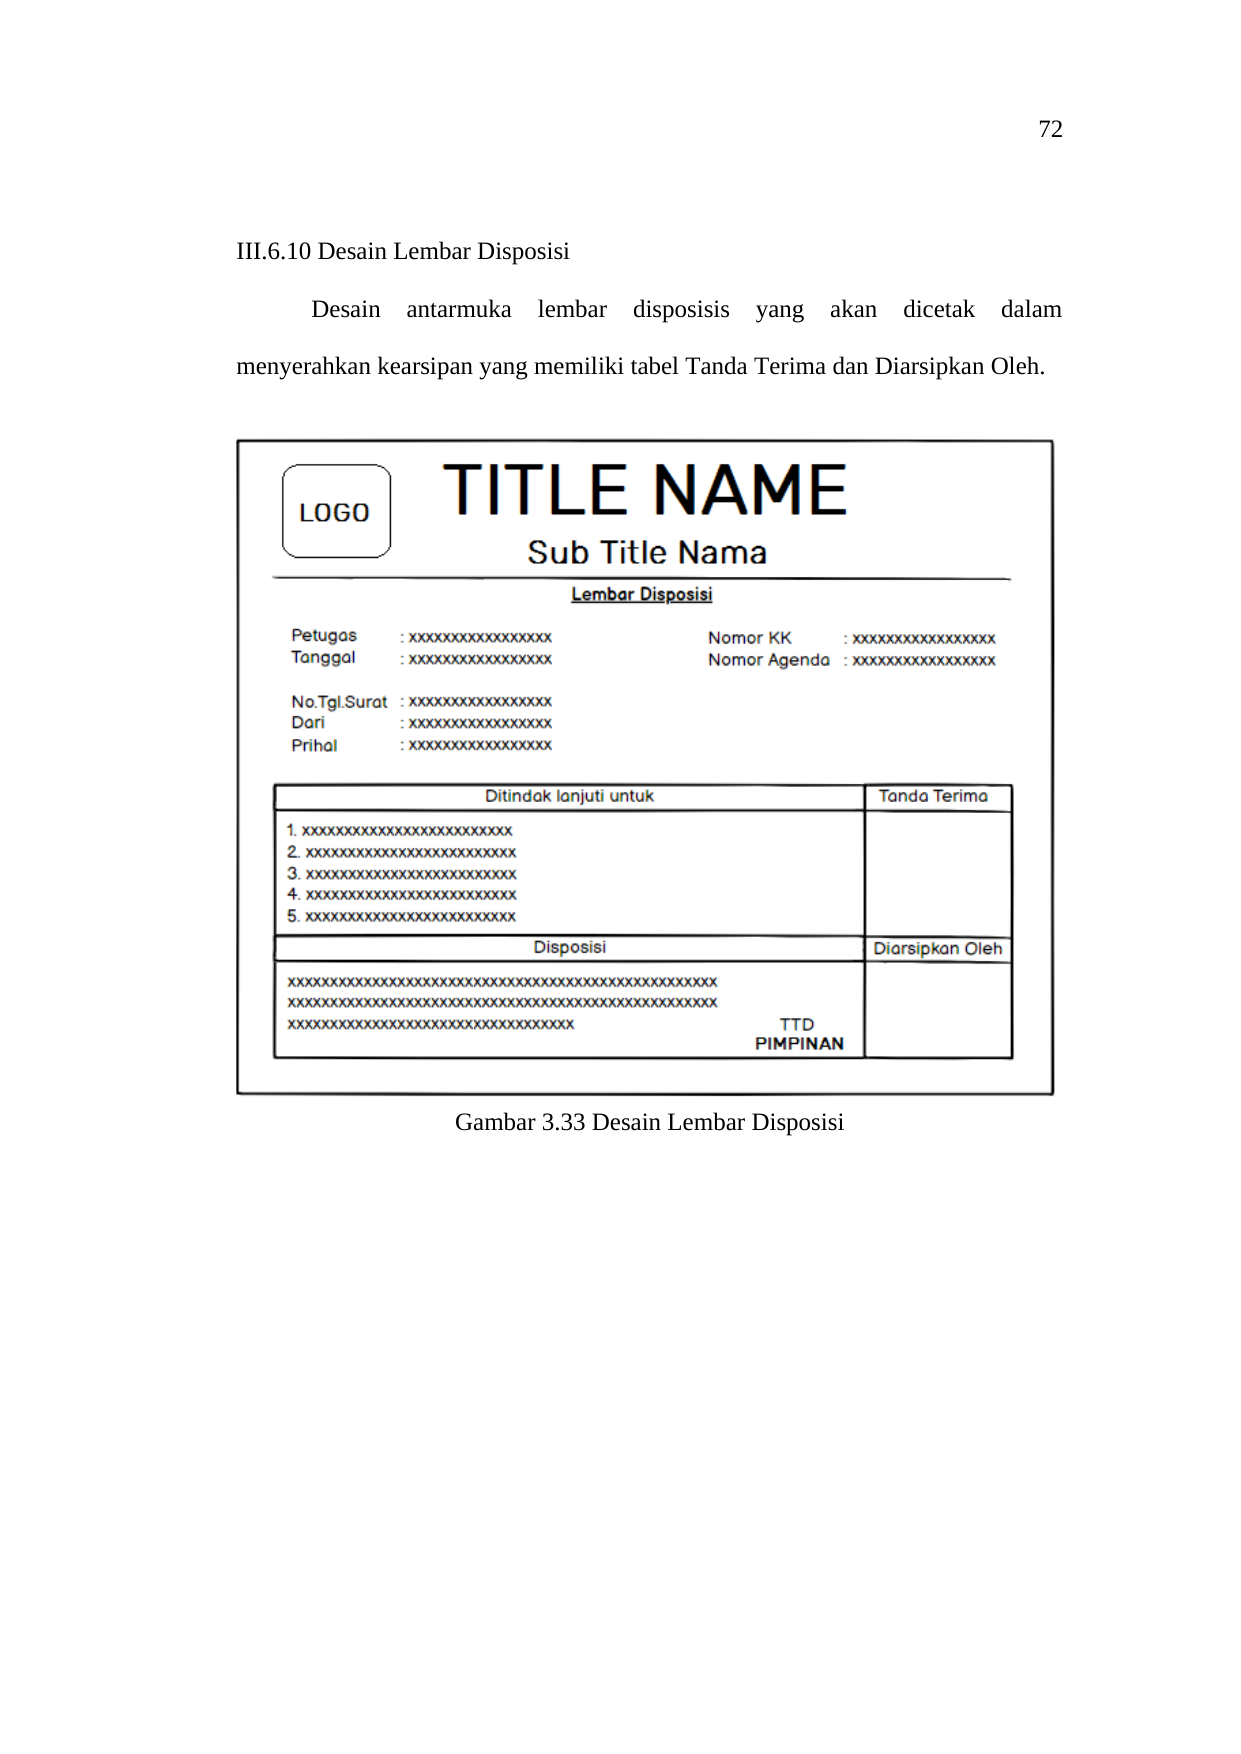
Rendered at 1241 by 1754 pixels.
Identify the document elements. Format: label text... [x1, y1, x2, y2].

picture [236, 433, 1064, 1107]
subtitle Desain Lembar Disposisi [236, 236, 1063, 265]
text Desain antarmuka lembar disposisis yang akan dicetak dalam menyerahkan kearsipan yang memiliki tabel Tanda Terima dan Diarsipkan Oleh. [236, 294, 1063, 380]
